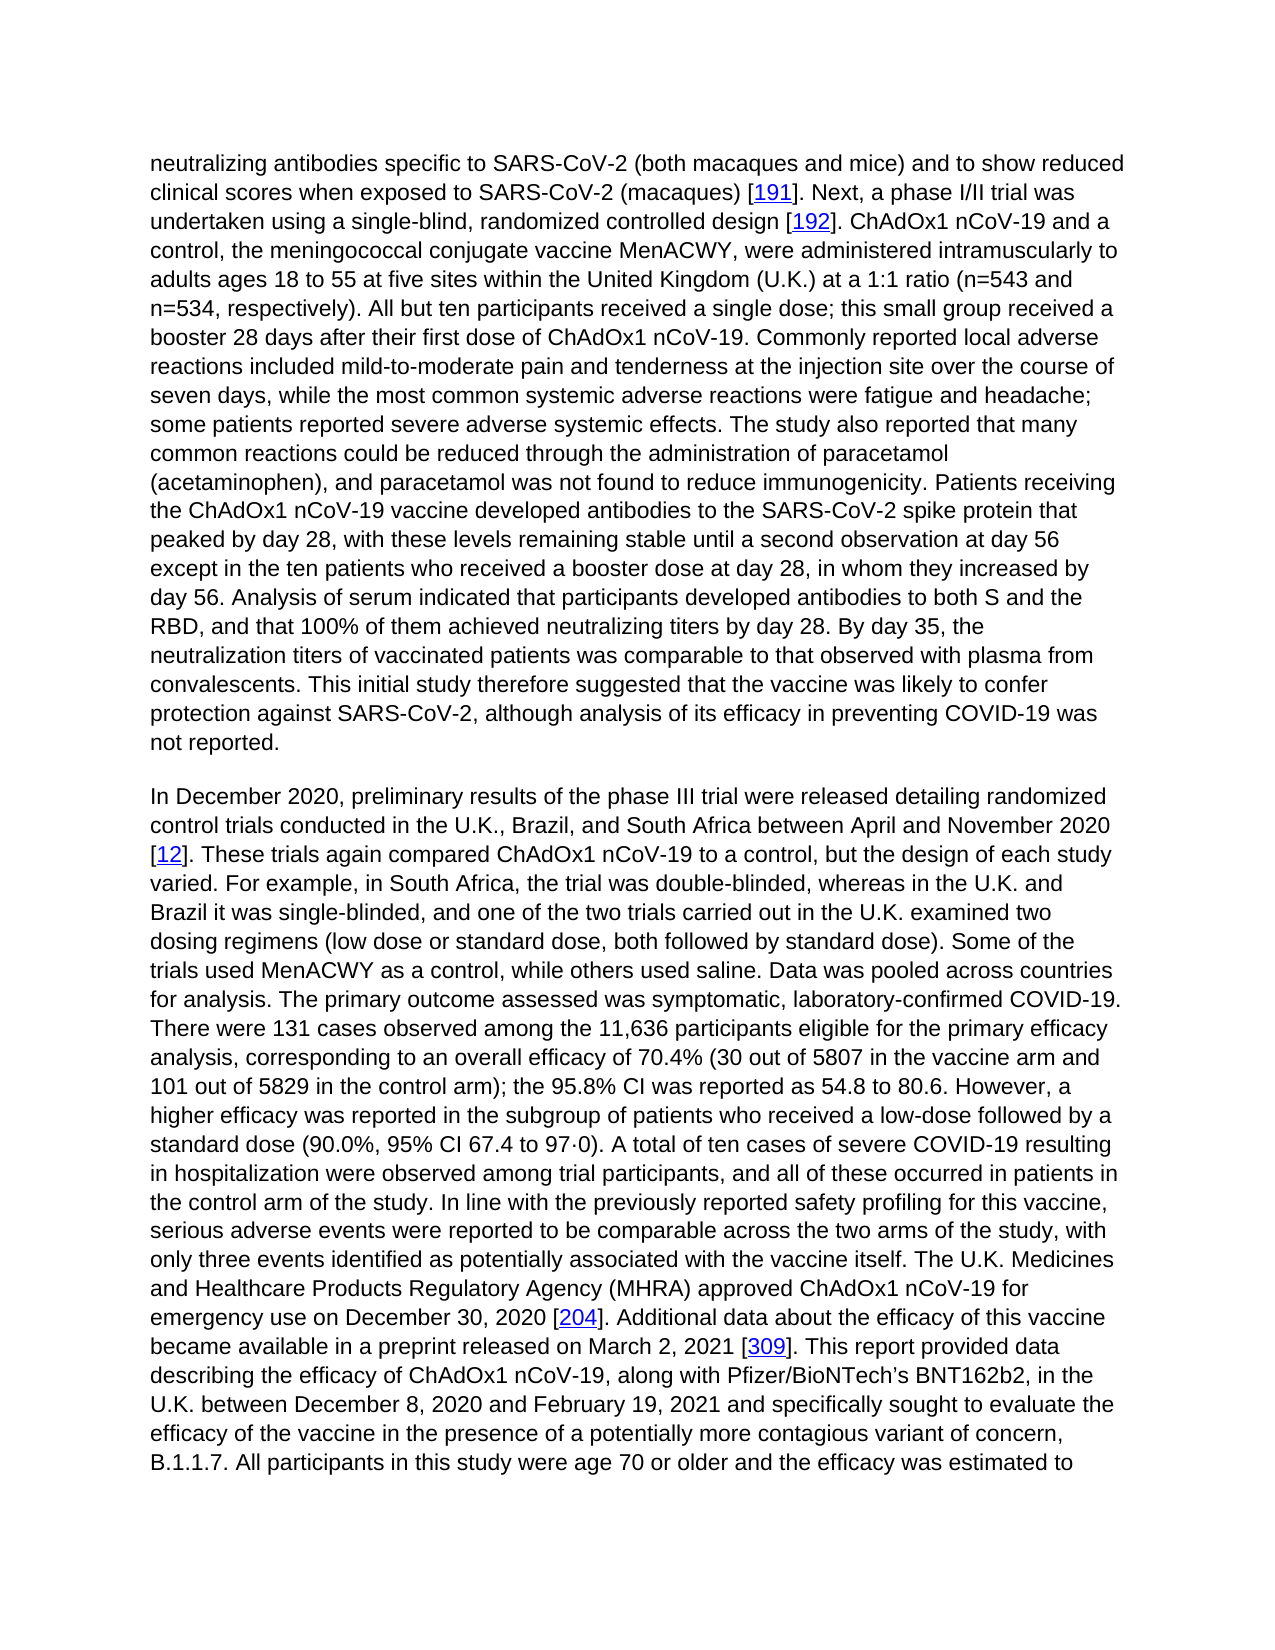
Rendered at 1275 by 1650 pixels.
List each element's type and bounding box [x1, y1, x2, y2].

text [150, 150, 1125, 756]
text [150, 783, 1125, 1476]
